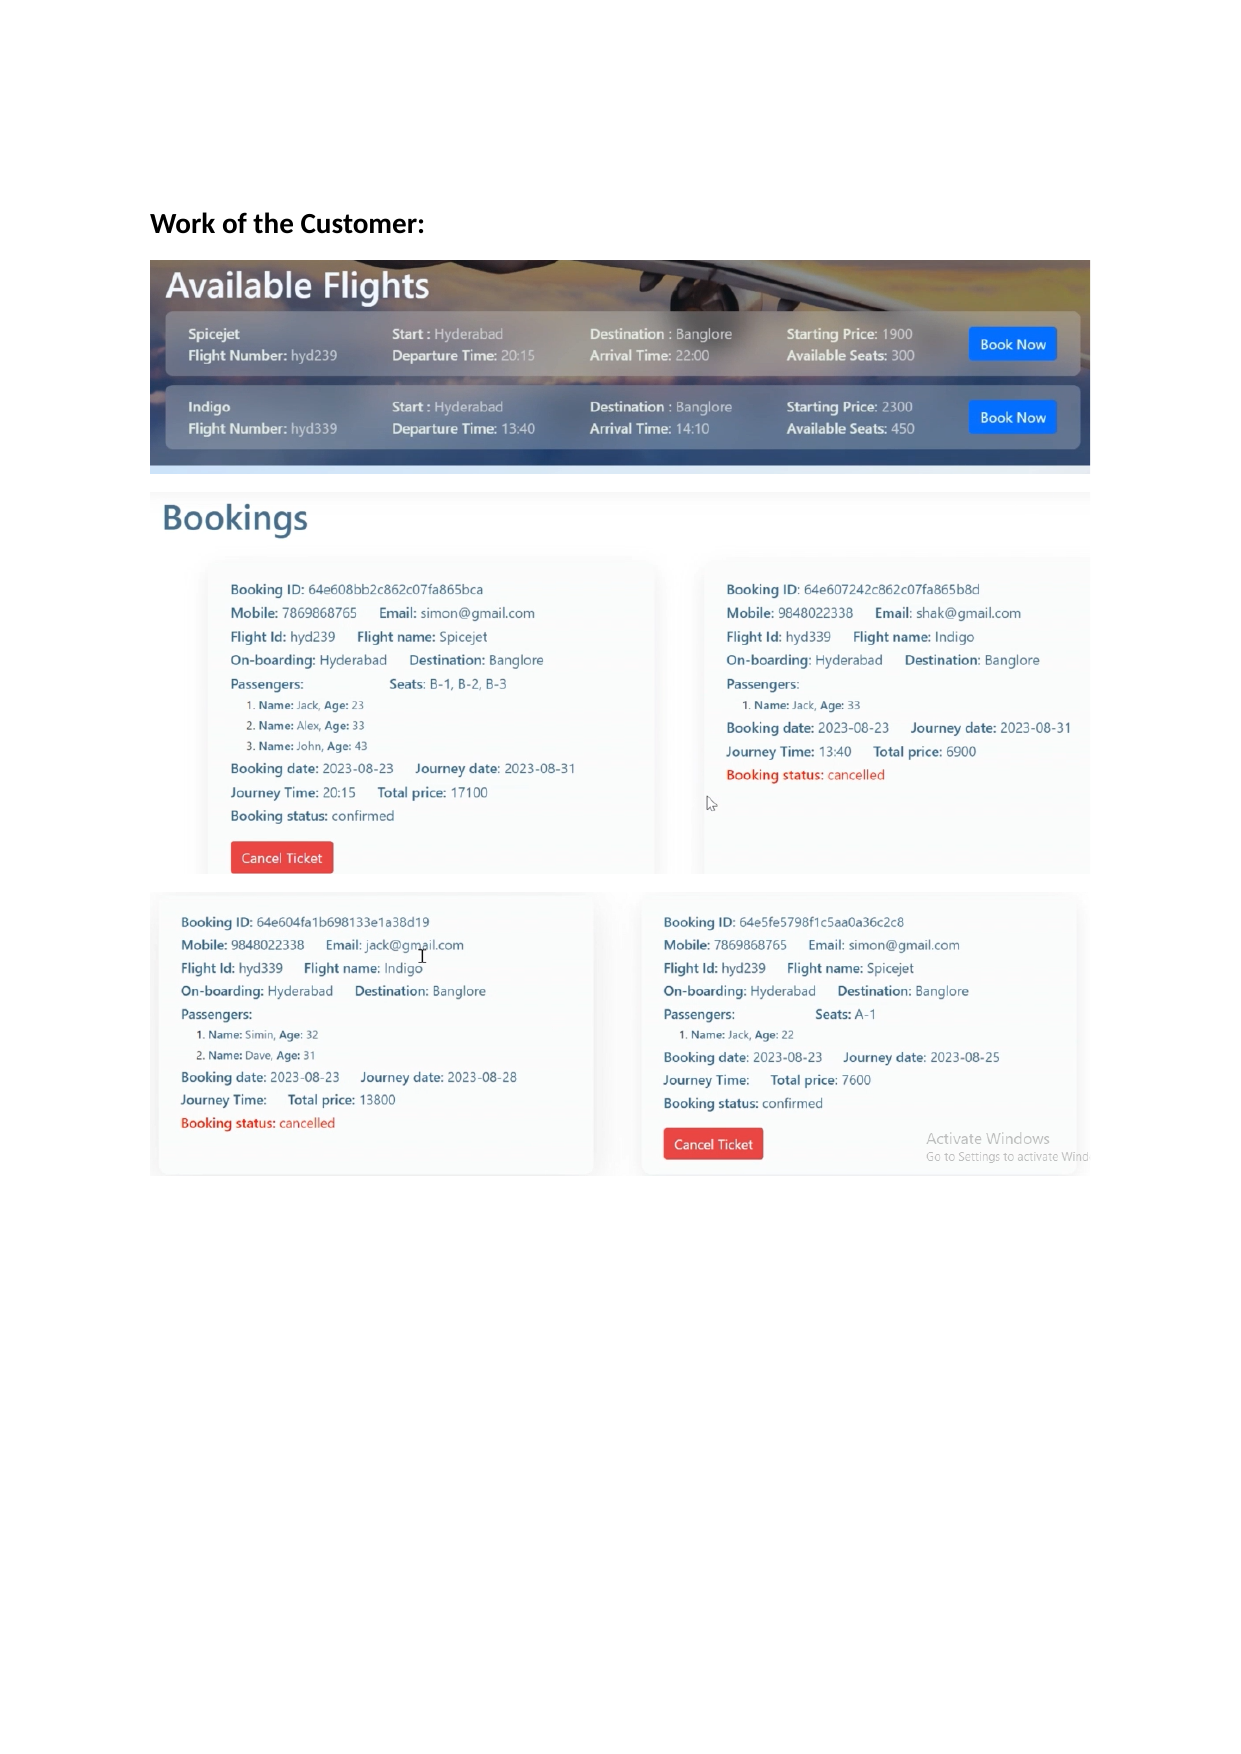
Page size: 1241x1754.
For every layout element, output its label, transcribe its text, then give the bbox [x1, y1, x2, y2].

text Work of the Customer: [150, 205, 1090, 241]
picture [150, 260, 1091, 474]
picture [150, 492, 1091, 874]
picture [150, 892, 1091, 1176]
